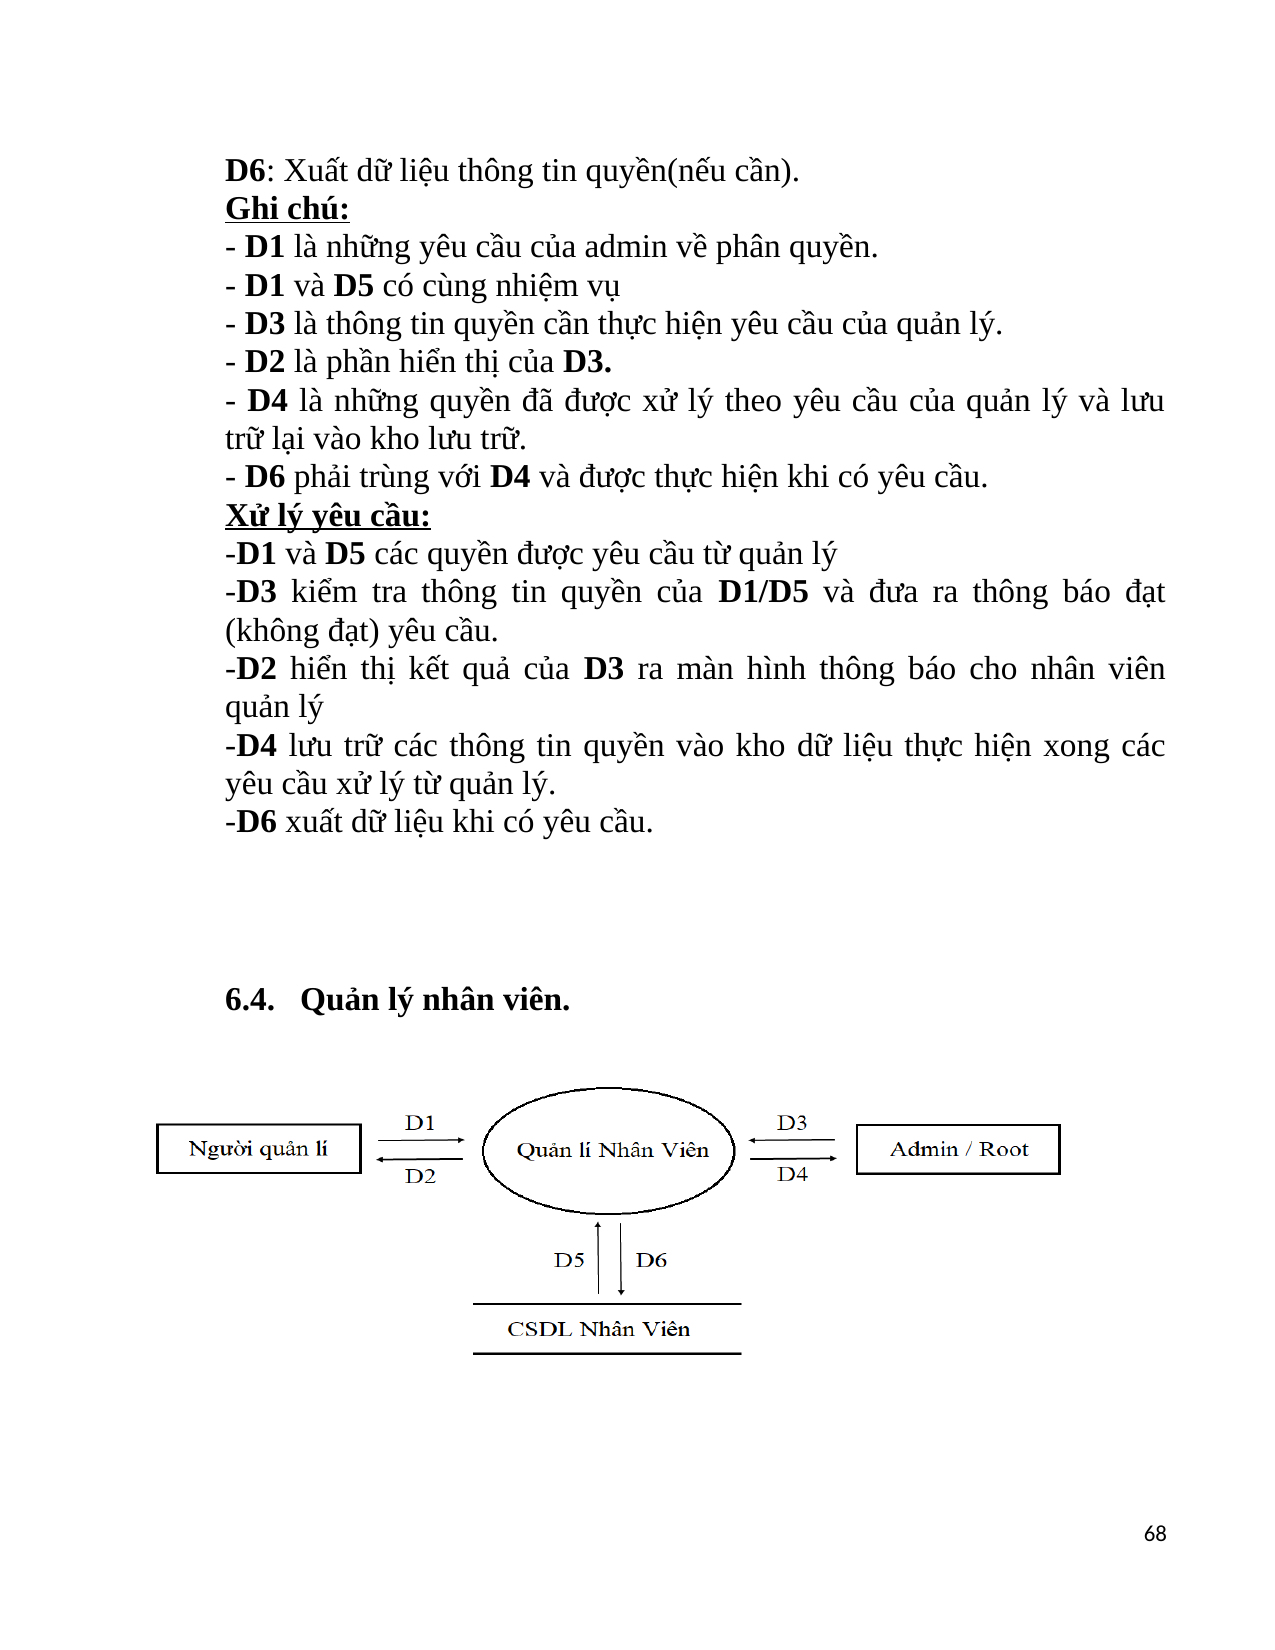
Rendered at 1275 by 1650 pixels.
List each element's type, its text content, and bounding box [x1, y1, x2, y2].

picture [150, 1079, 1069, 1365]
text -D1 và D5 các quyền được yêu cầu từ quản lý [150, 533, 1167, 572]
text -D6 xuất dữ liệu khi có yêu cầu. [225, 802, 1167, 840]
text -D2 hiển thị kết quả của D3 ra màn hình thông báo cho nhân viên quản lý [225, 648, 1167, 725]
text -D3 kiểm tra thông tin quyền của D1/D5 và đưa ra thông báo đạt (không đạt) yêu cầu. [225, 572, 1167, 648]
text - D1 là những yêu cầu của admin về phân quyền. [225, 227, 1167, 265]
text - D4 là những quyền đã được xử lý theo yêu cầu của quản lý và lưu trữ lại vào kho lưu trữ. [225, 380, 1167, 457]
list Quản lý nhân viên. [225, 979, 1167, 1017]
text Ghi chú: [225, 188, 1167, 227]
text - D3 là thông tin quyền cần thực hiện yêu cầu của quản lý. [225, 303, 1167, 342]
text Xử lý yêu cầu: [225, 495, 1167, 533]
text - D1 và D5 có cùng nhiệm vụ [225, 265, 1167, 303]
text -D4 lưu trữ các thông tin quyền vào kho dữ liệu thực hiện xong các yêu cầu xử lý từ quản lý. [225, 725, 1167, 802]
text - D6 phải trùng với D4 và được thực hiện khi có yêu cầu. [225, 457, 1167, 495]
text - D2 là phần hiển thị của D3. [225, 342, 1167, 380]
text D6: Xuất dữ liệu thông tin quyền(nếu cần). [225, 150, 1167, 188]
